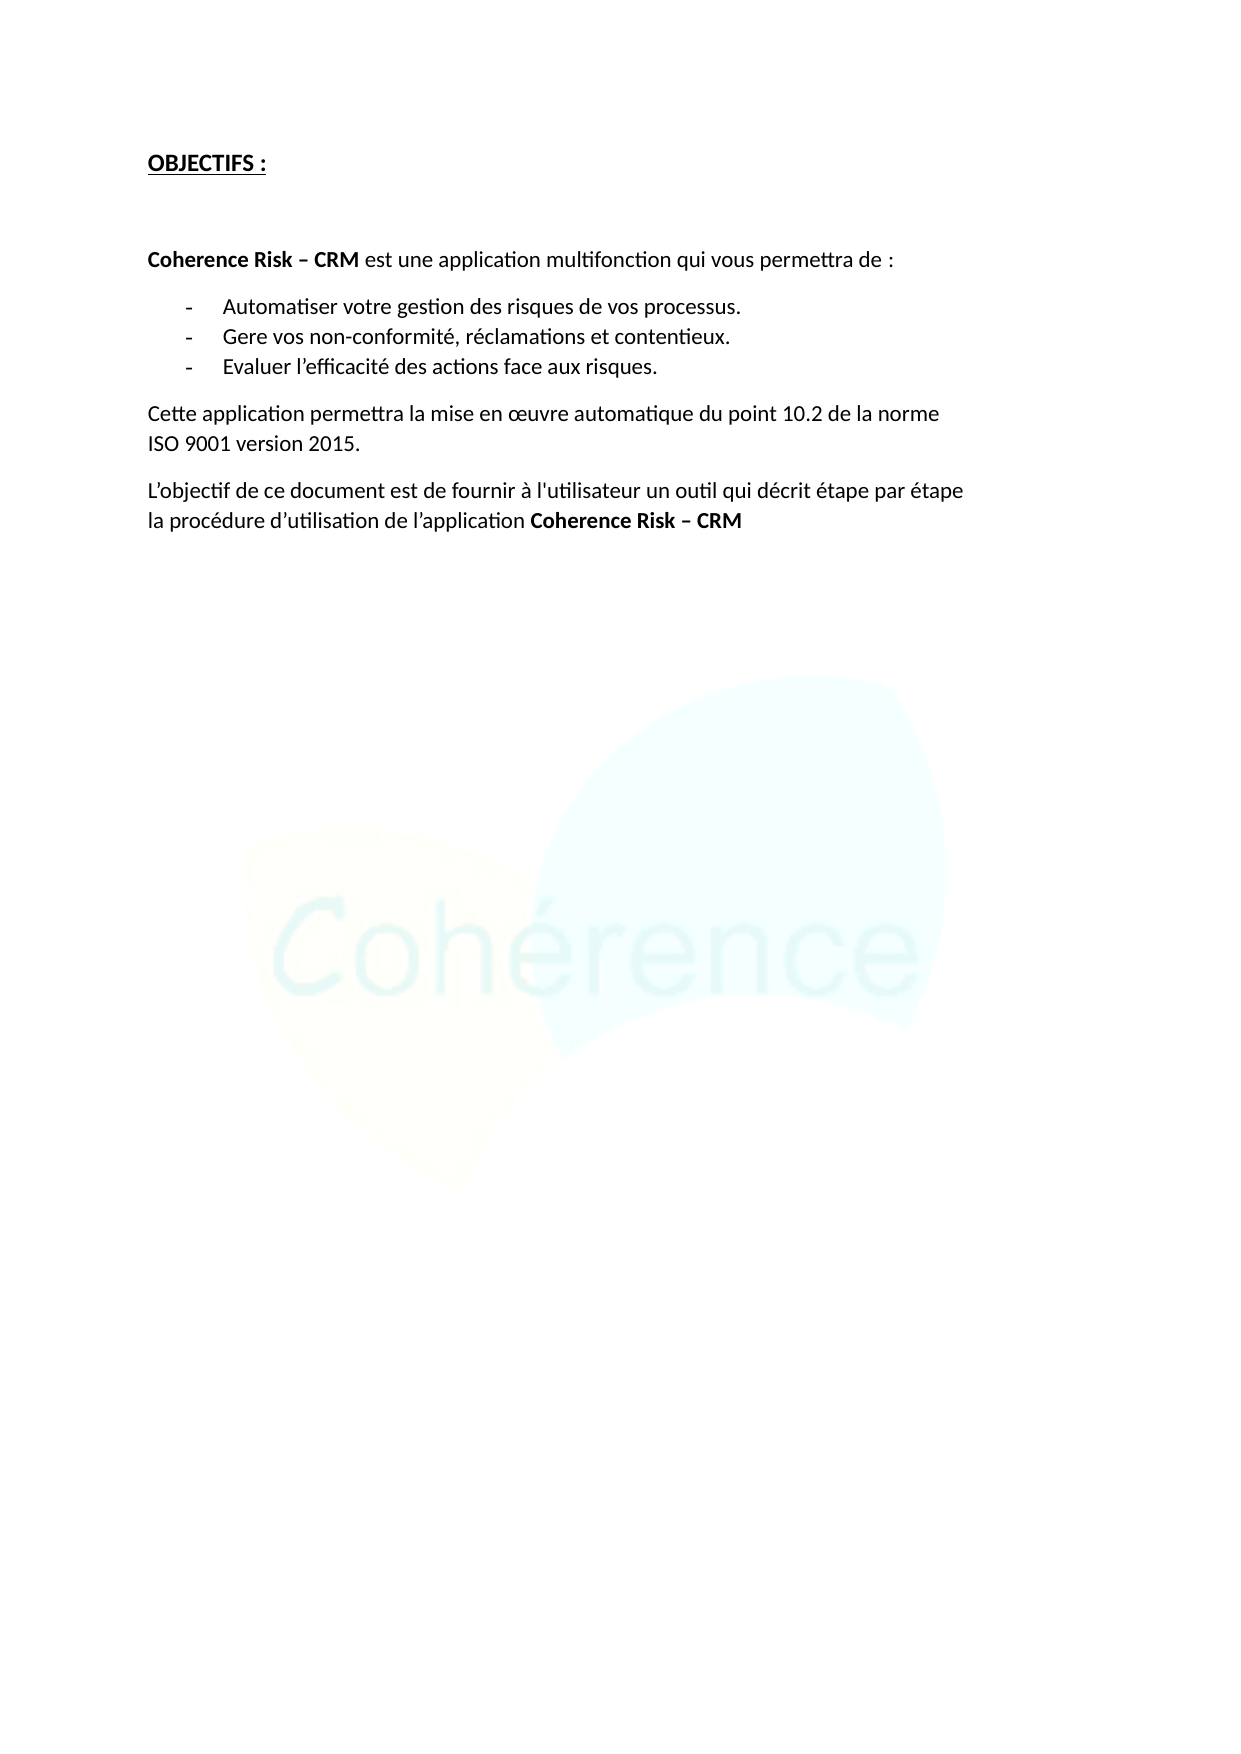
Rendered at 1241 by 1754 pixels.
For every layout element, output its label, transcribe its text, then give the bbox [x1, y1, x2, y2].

text OBJECTIFS : [148, 148, 1093, 178]
list Evaluer l’efficacité des actions face aux risques. [185, 352, 970, 380]
text Coherence Risk – CRM est une application multifonction qui vous permettra de : [148, 245, 970, 273]
list Automatiser votre gestion des risques de vos processus. [185, 292, 970, 320]
text Cette application permettra la mise en œuvre automatique du point 10.2 de la norme ISO 9001 version 2015. [148, 399, 970, 457]
list Gere vos non-conformité, réclamations et contentieux. [185, 322, 970, 350]
text L’objectif de ce document est de fournir à l'utilisateur un outil qui décrit étape par étape la procédure d’utilisation de l’application Coherence Risk – CRM [148, 476, 970, 534]
